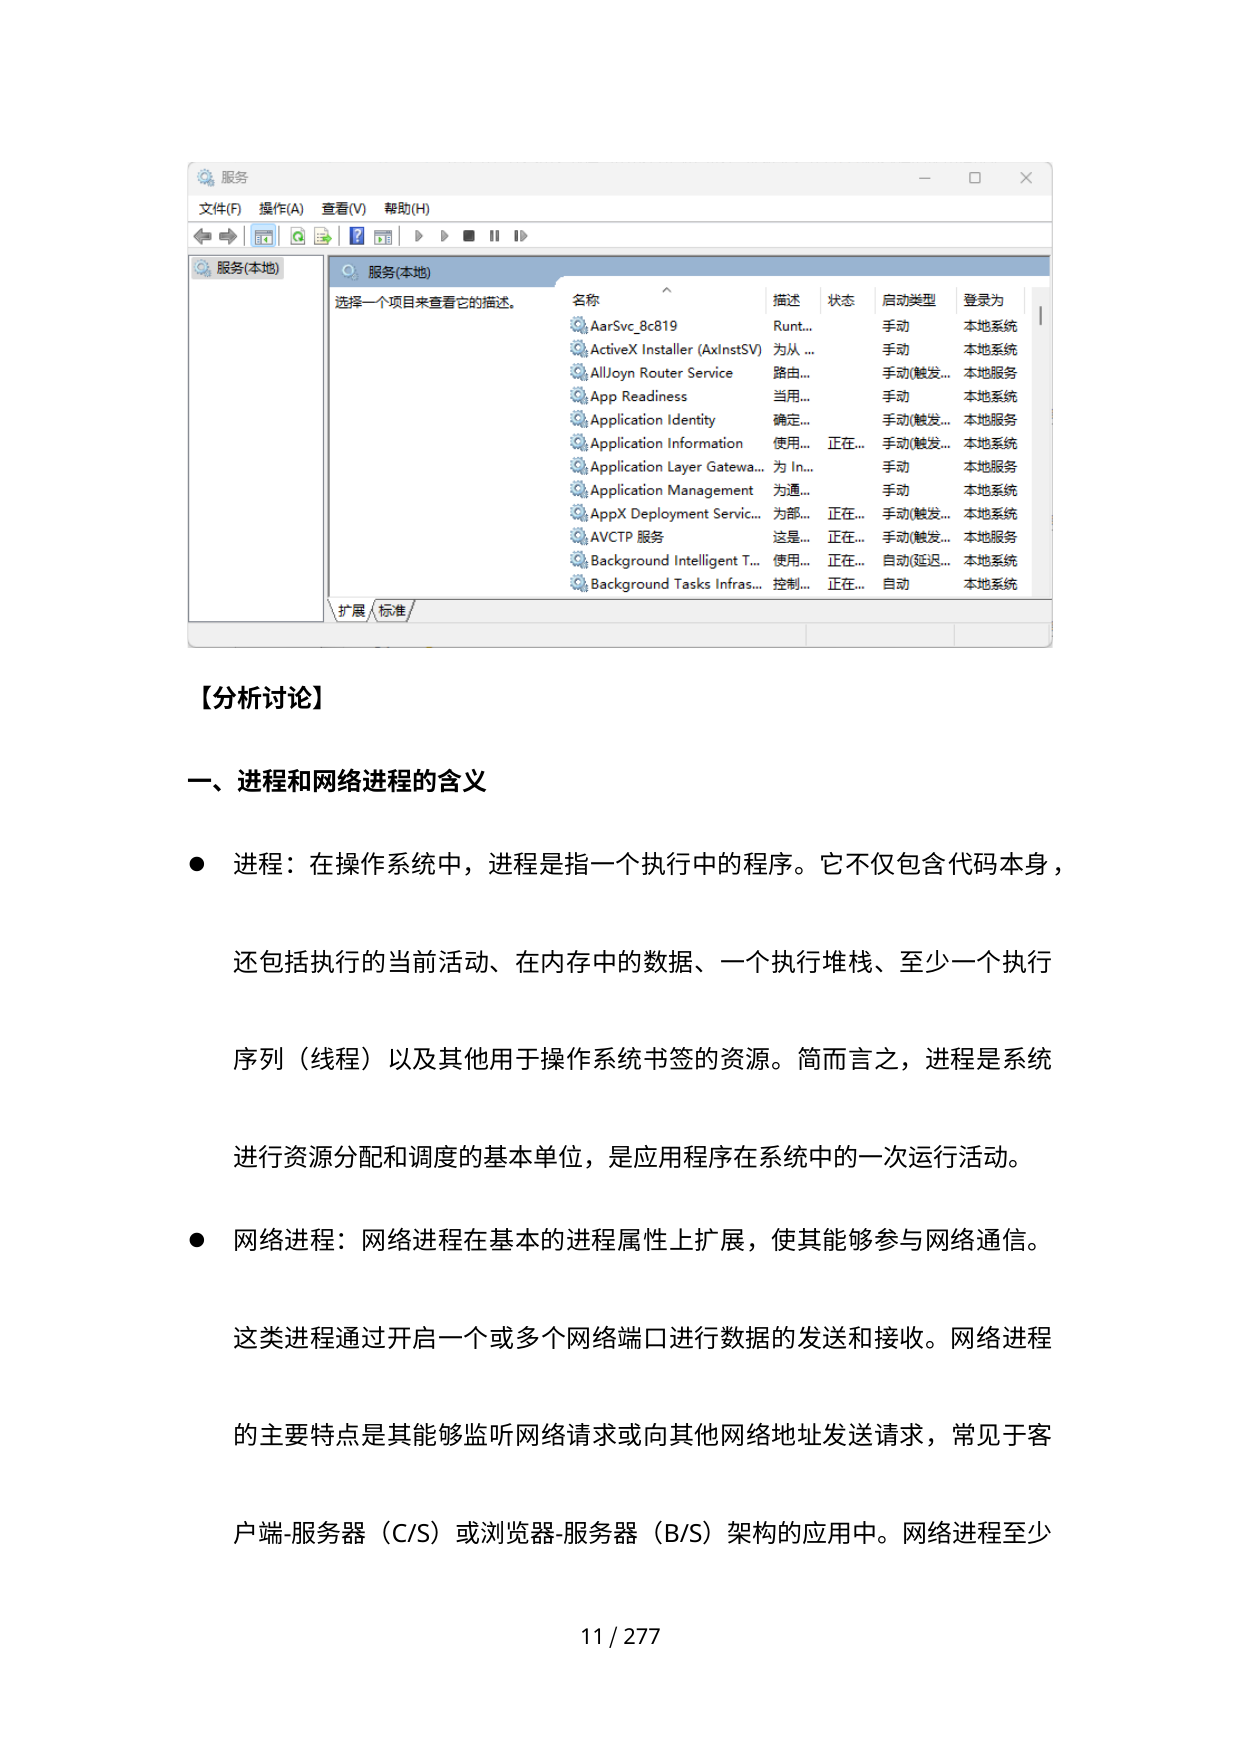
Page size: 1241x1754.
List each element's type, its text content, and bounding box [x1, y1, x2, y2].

text 【分析讨论】 [187, 664, 1053, 729]
picture [187, 162, 1053, 648]
text 一、进程和网络进程的含义 [187, 747, 1053, 812]
list 进程：在操作系统中，进程是指一个执行中的程序。它不仅包含代码本身，还包括执行的当前活动、在内存中的数据、一个执行堆栈、至少一个执行序列（线程）以及其他用于操作系统书签的资源。简而言之，进程是系统进行资源分配和调度的基本单位，是应用程序在系统中的一次运行活动。 [187, 831, 1053, 1188]
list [187, 1206, 1053, 1564]
